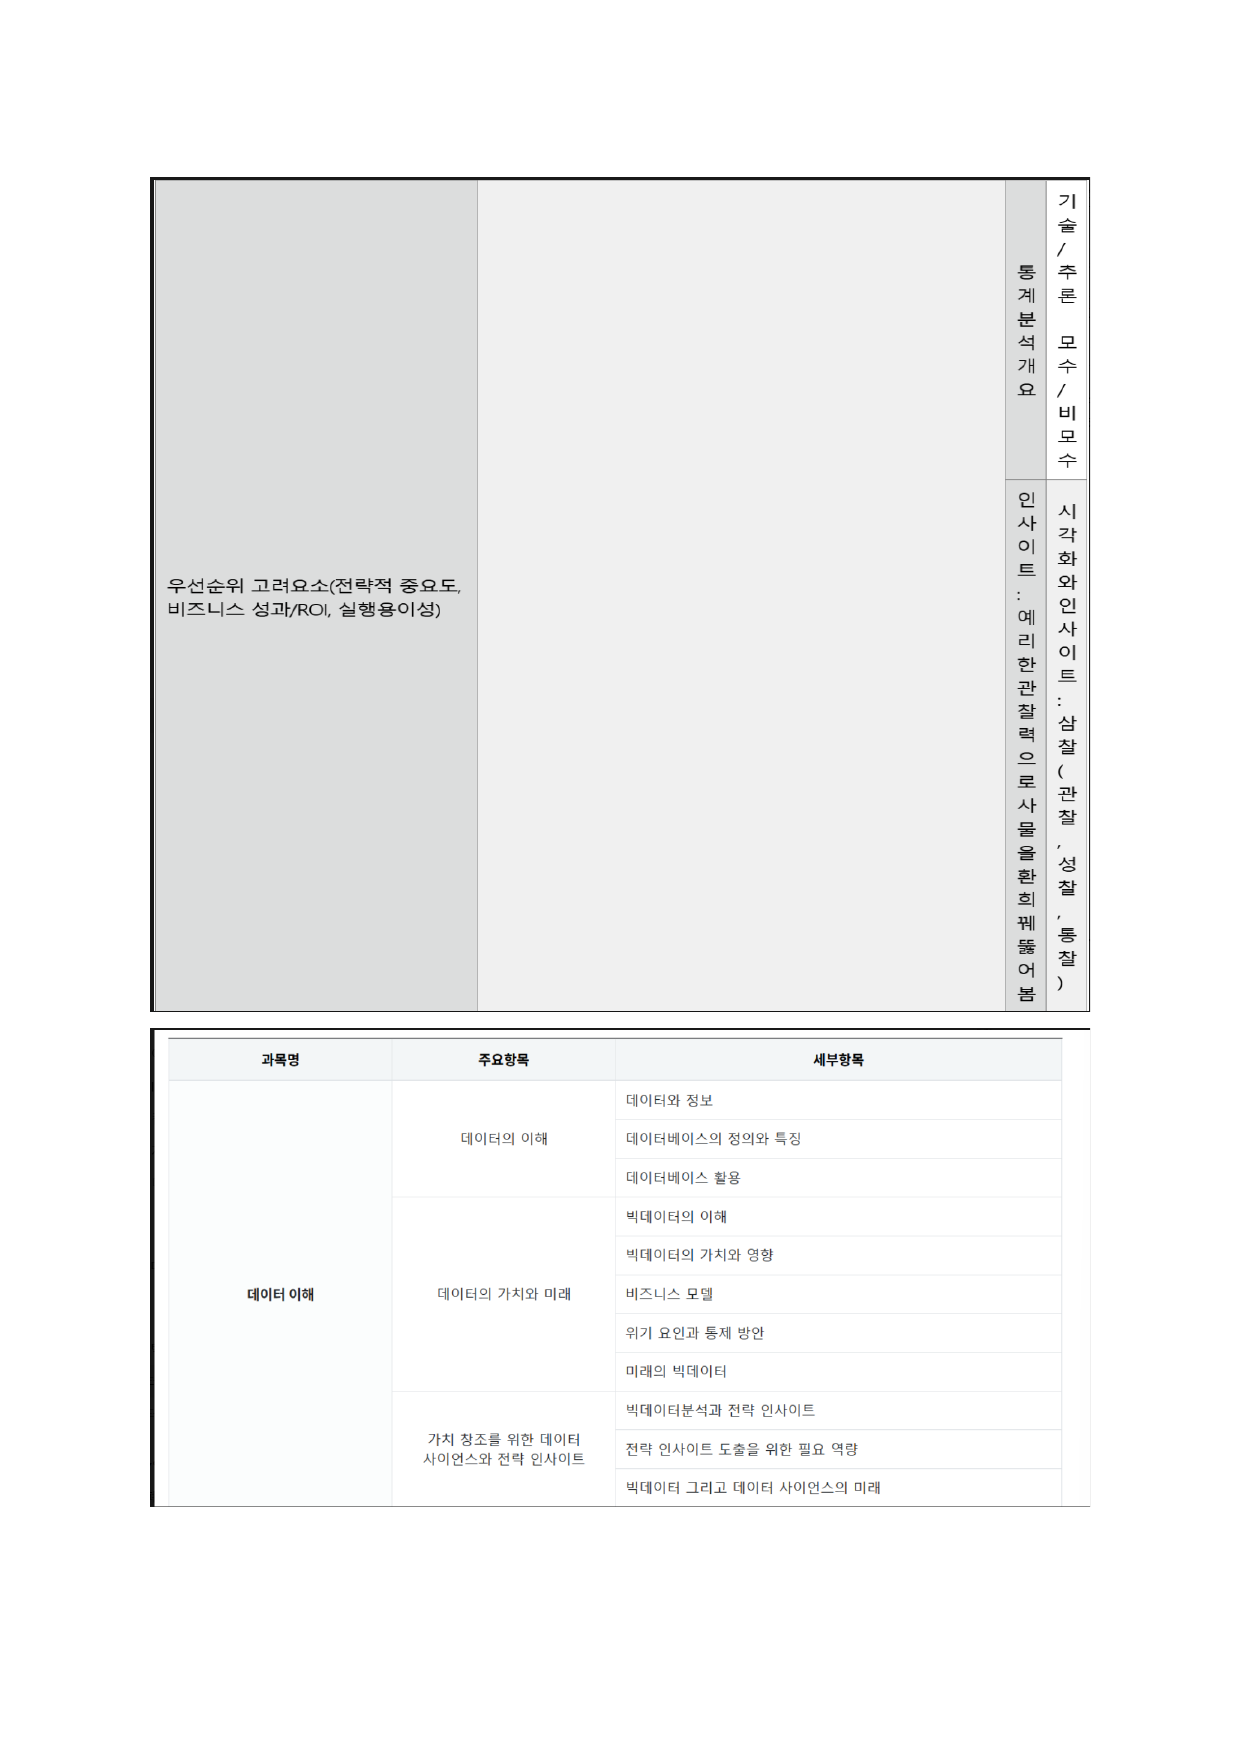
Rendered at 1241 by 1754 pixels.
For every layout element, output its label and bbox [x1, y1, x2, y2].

picture [150, 177, 1091, 1012]
picture [150, 1028, 1091, 1507]
